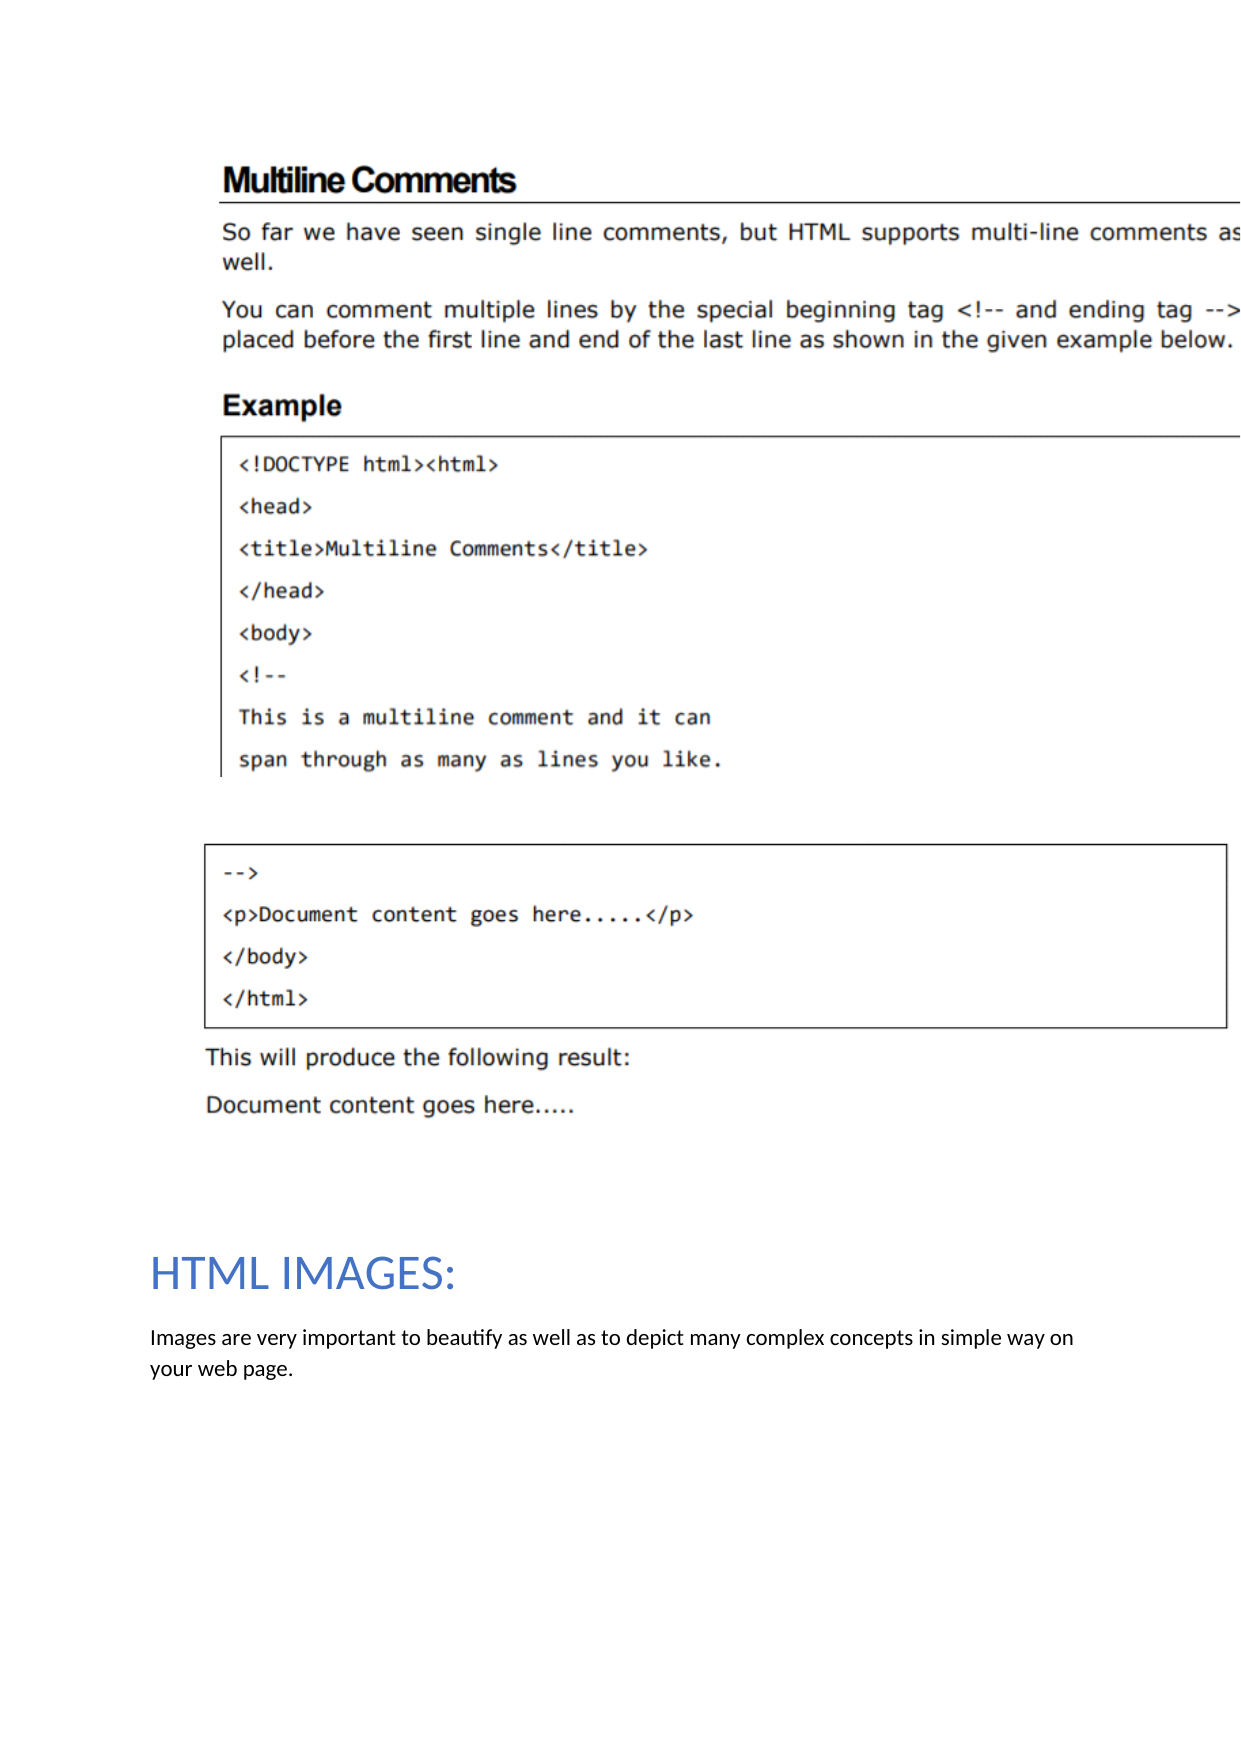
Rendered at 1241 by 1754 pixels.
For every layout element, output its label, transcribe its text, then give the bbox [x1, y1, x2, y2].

text HTML IMAGES: [150, 1241, 1090, 1302]
text Images are very important to beautify as well as to depict many complex concepts in simple way on your web page. [150, 1323, 1090, 1382]
picture [150, 826, 1241, 1140]
picture [150, 150, 1241, 777]
